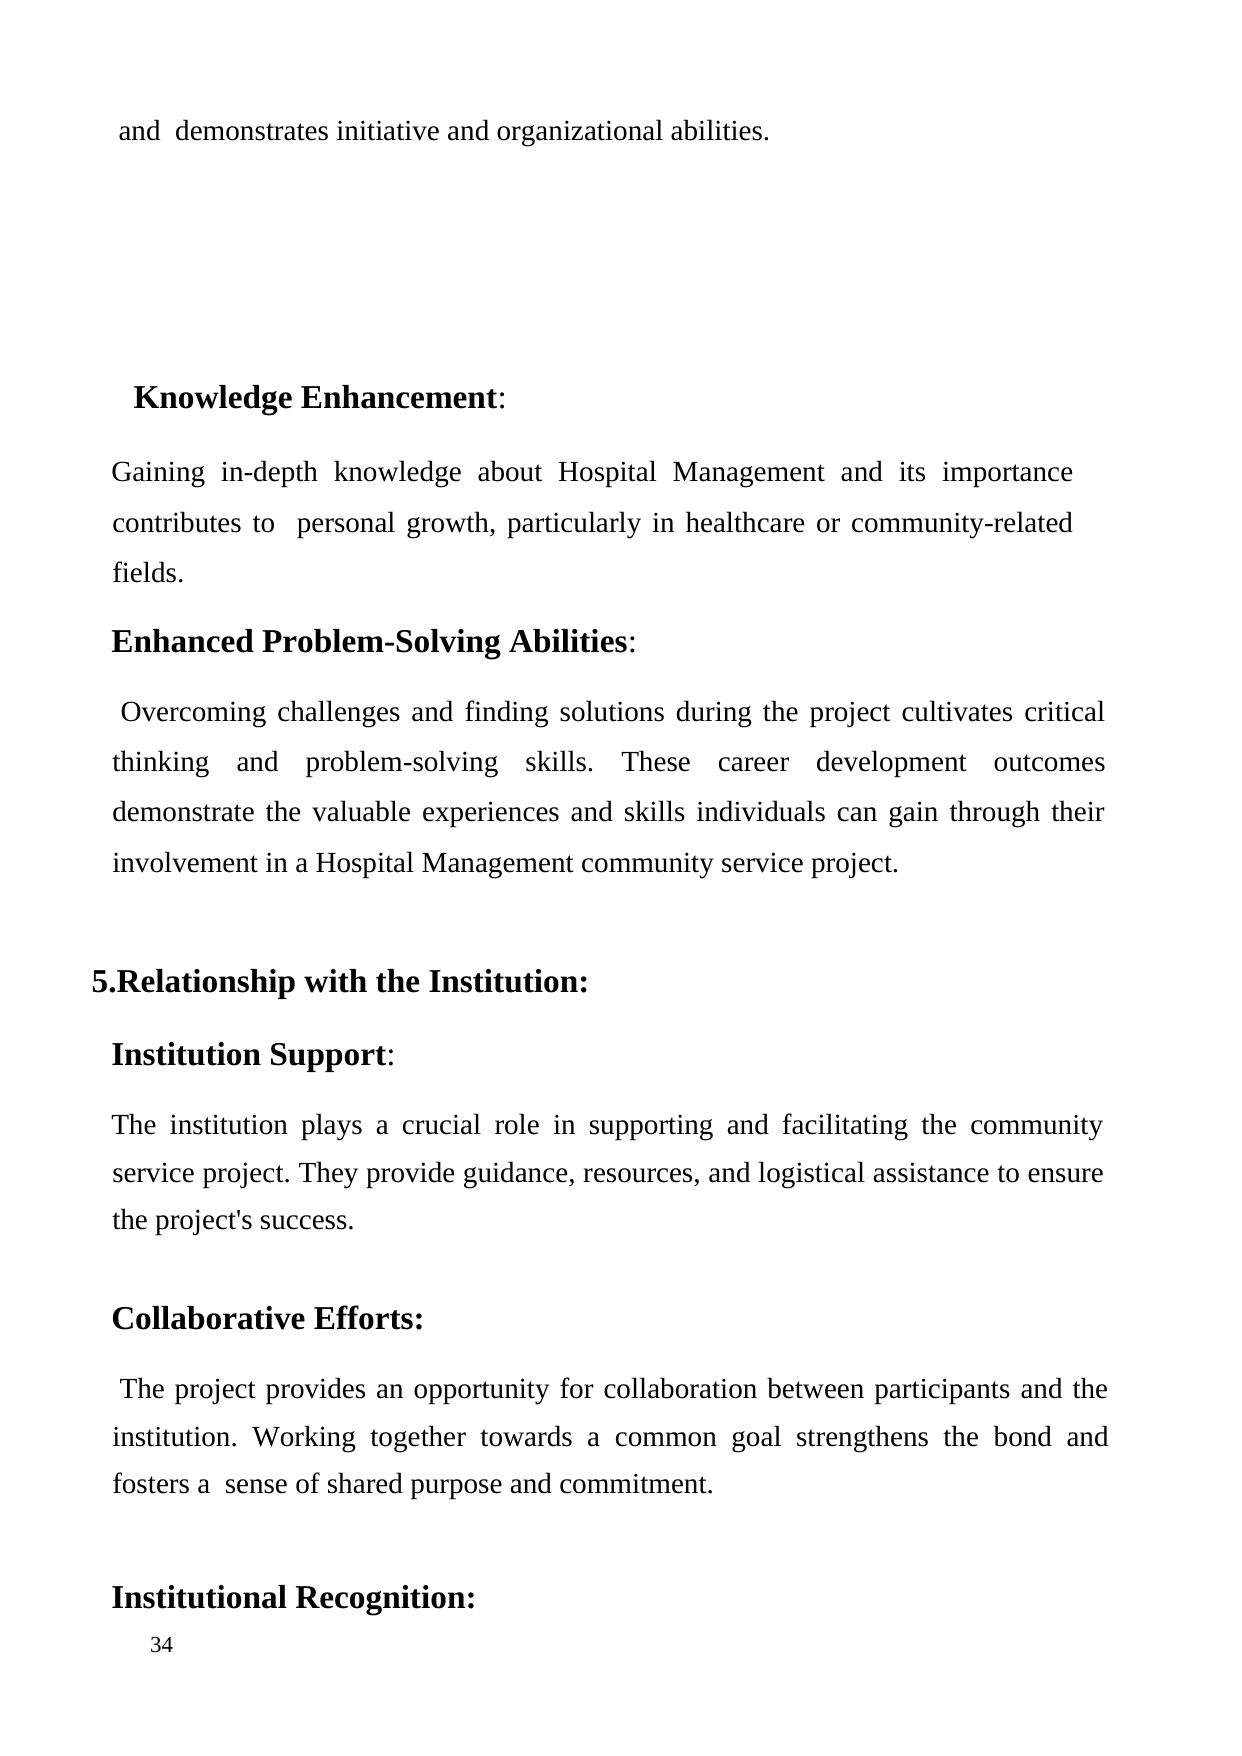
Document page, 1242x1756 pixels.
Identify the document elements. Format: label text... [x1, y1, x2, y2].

text Enhanced Problem-Solving Abilities: [111, 621, 1074, 659]
text Collaborative Efforts: [111, 1298, 1168, 1337]
text Institutional Recognition: [111, 1577, 1168, 1615]
text Gaining in-depth knowledge about Hospital Management and its importance contributes to personal growth, particularly in healthcare or community-related fields. [111, 454, 1074, 588]
text 5.Relationship with the Institution: [83, 961, 1168, 999]
text Overcoming challenges and finding solutions during the project cultivates critical thinking and problem-solving skills. These career development outcomes demonstrate the valuable experiences and skills individuals can gain through their involvement in a Hospital Management community service project. [111, 694, 1106, 878]
text and demonstrates initiative and organizational abilities. [111, 113, 1167, 147]
text The project provides an opportunity for collaboration between participants and the institution. Working together towards a common goal strengthens the bond and fosters a sense of shared purpose and commitment. [111, 1371, 1109, 1499]
text Knowledge Enhancement: [75, 377, 1168, 415]
text The institution plays a crucial role in supporting and facilitating the community service project. They provide guidance, resources, and logistical assistance to ensure the project's success. [111, 1107, 1104, 1236]
text Institution Support: [111, 1034, 1168, 1073]
